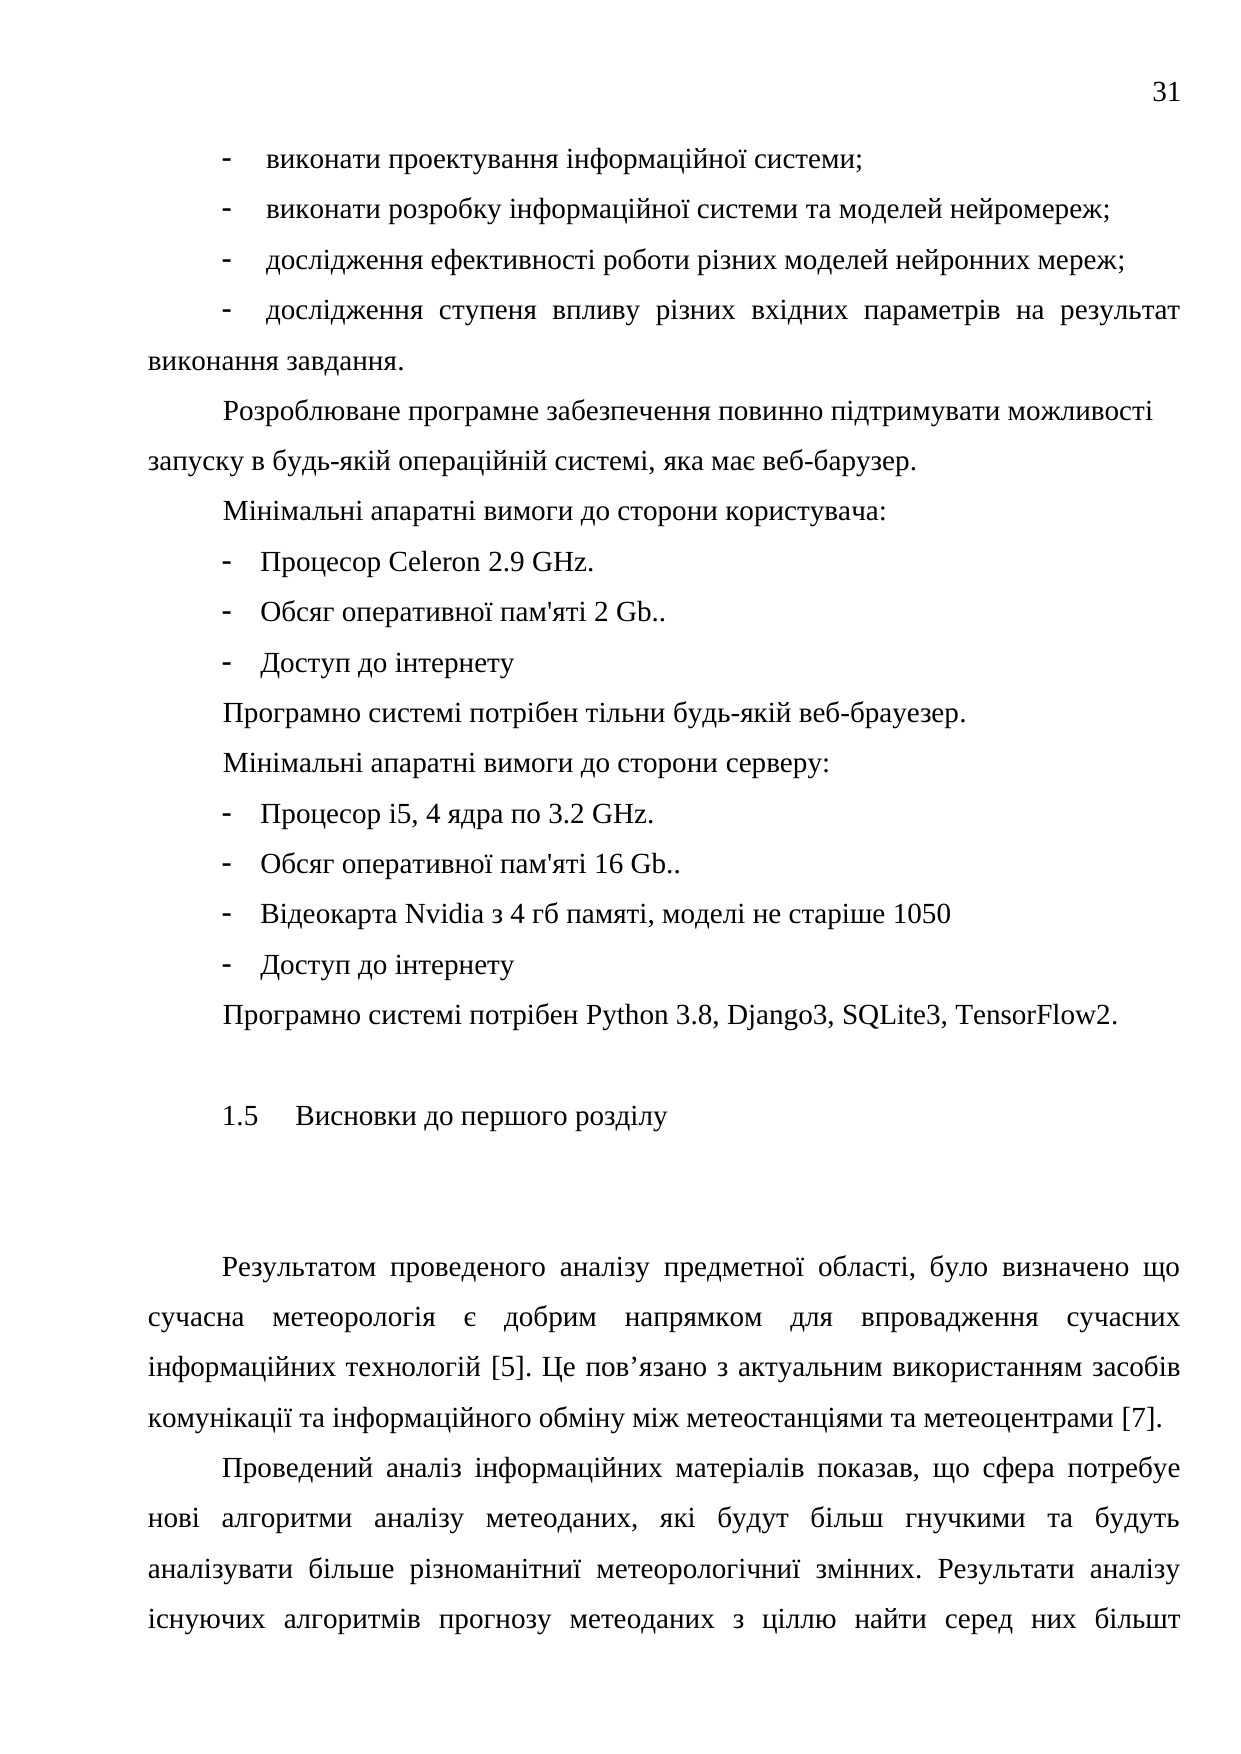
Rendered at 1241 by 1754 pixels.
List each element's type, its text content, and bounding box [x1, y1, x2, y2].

list Процесор Celeron 2.9 GHz. [148, 544, 1181, 577]
list Обсяг оперативної пам'яті 2 Gb.. [148, 594, 1181, 628]
list Програмно системі потрібен Python 3.8, Django3, SQLite3, TensorFlow2. [223, 997, 1181, 1031]
list Процесор і5, 4 ядра по 3.2 GHz. [148, 796, 1181, 829]
list виконати проектування інформаційної системи; [148, 141, 1181, 174]
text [148, 1450, 1181, 1635]
list Мінімальні апаратні вимоги до сторони серверу: [223, 745, 1181, 779]
list Відеокарта Nvidia з 4 гб памяті, моделі не старіше 1050 [148, 897, 1181, 930]
list Мінімальні апаратні вимоги до сторони користувача: [223, 493, 1181, 527]
list Висновки до першого розділу [148, 1098, 1181, 1132]
text Результатом проведеного аналізу предметної області, було визначено що сучасна метеорологія є добрим напрямком для впровадження сучасних інформаційних технологій [5]. Це пов’язано з актуальним використанням засобів комунікації та інформаційного обміну між метеостанціями та метеоцентрами [7]. [148, 1249, 1181, 1433]
list Доступ до інтернету [148, 947, 1181, 981]
list Програмно системі потрібен тільни будь-якій веб-брауезер. [223, 695, 1181, 729]
list Обсяг оперативної пам'яті 16 Gb.. [148, 846, 1181, 880]
list виконати розробку інформаційної системи та моделей нейромереж; [148, 191, 1181, 225]
list дослідження ступеня впливу різних вхідних параметрів на результат виконання завдання. [148, 292, 1181, 376]
text Розроблюване програмне забезпечення повинно підтримувати можливості запуску в будь-якій операційній системі, яка має веб-барузер. [148, 393, 1181, 477]
list дослідження ефективності роботи різних моделей нейронних мереж; [148, 242, 1181, 275]
list Доступ до інтернету [148, 645, 1181, 678]
